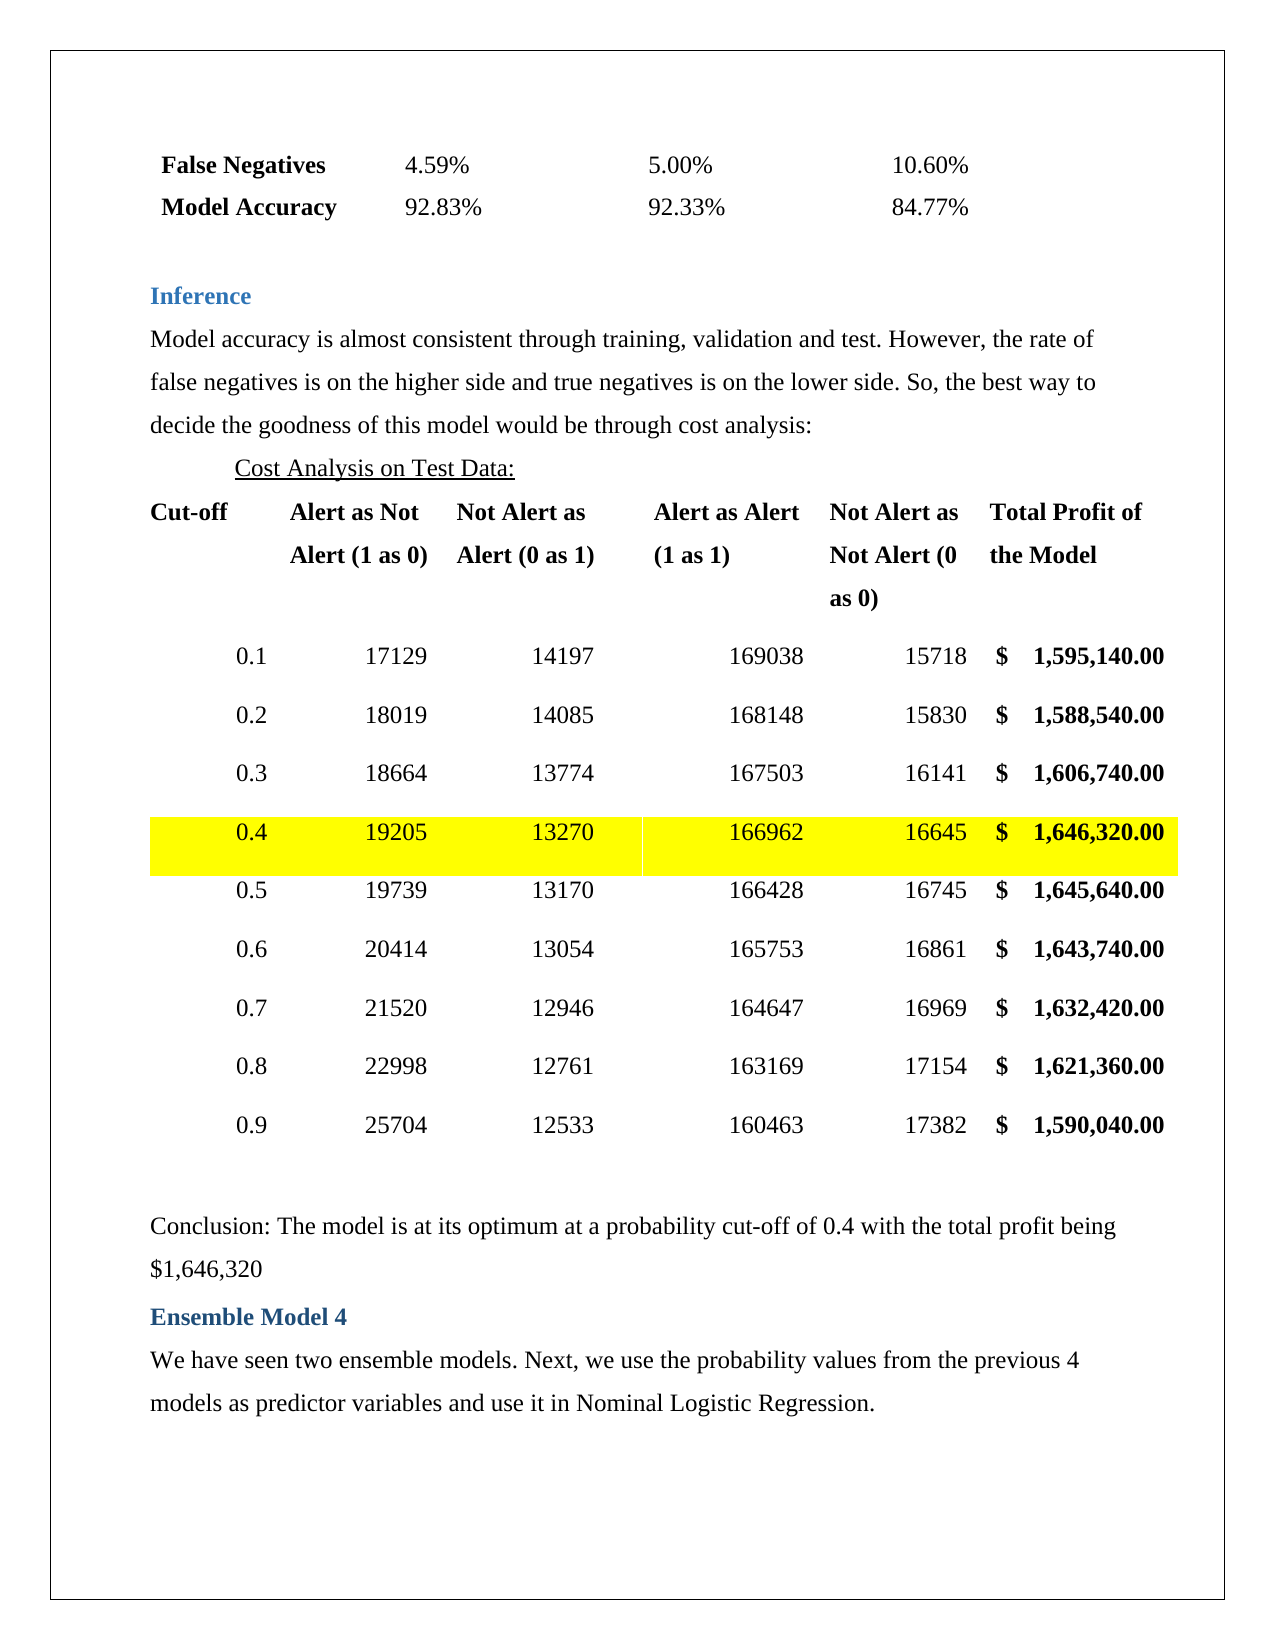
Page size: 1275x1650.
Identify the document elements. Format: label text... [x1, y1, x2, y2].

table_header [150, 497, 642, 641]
text We have seen two ensemble models. Next, we use the probability values from the previous 4 models as predictor variables and use it in Nominal Logistic Regression. [150, 1345, 1125, 1417]
list Cost Analysis on Test Data: [234, 453, 1125, 482]
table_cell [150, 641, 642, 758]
text Conclusion: The model is at its optimum at a probability cut-off of 0.4 with the total profit being $1,646,320 [150, 1211, 1125, 1283]
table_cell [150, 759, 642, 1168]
subtitle Inference [150, 281, 1125, 310]
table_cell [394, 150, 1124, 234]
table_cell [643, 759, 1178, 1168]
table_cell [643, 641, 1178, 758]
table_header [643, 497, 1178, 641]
subtitle Ensemble Model 4 [150, 1302, 1125, 1331]
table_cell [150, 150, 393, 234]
text Model accuracy is almost consistent through training, validation and test. However, the rate of false negatives is on the higher side and true negatives is on the lower side. So, the best way to decide the goodness of this model would be through cost analysis: [150, 324, 1125, 439]
